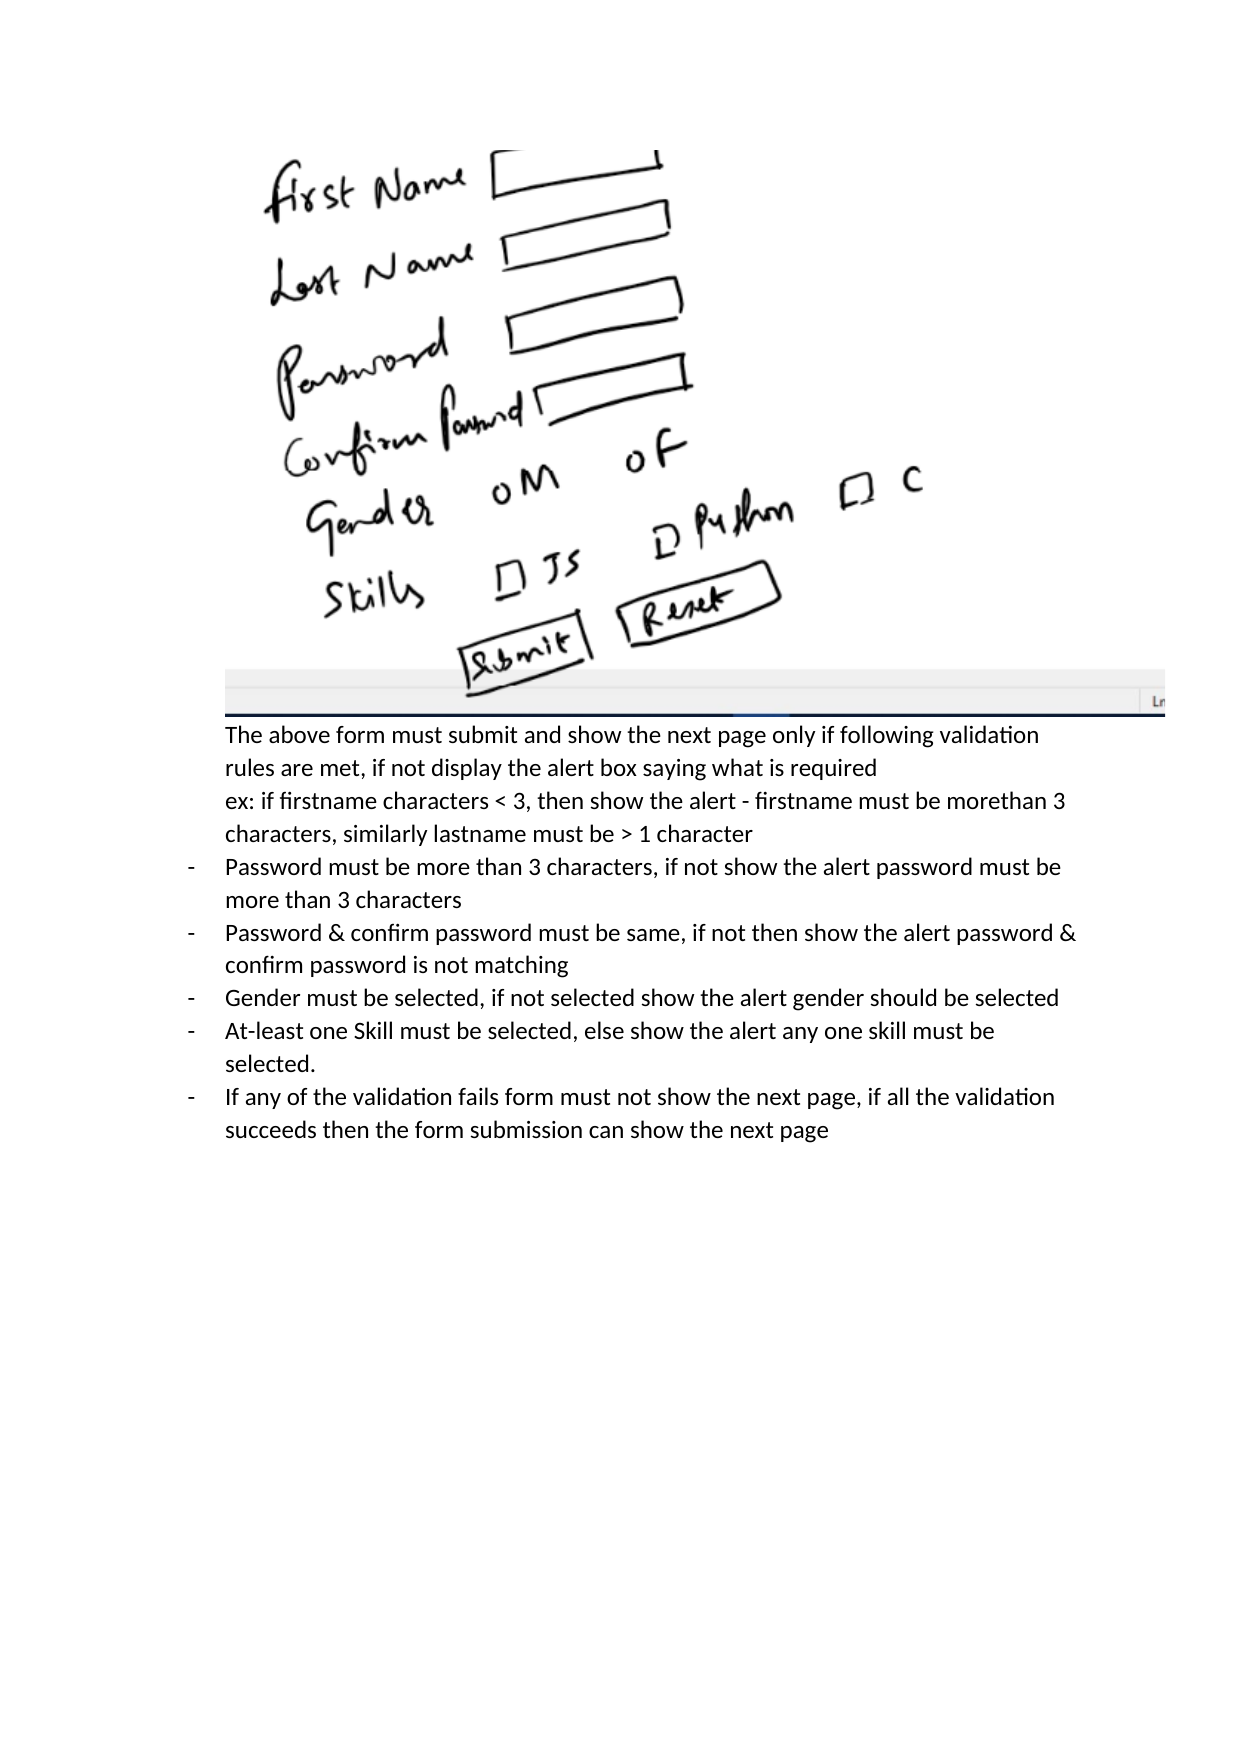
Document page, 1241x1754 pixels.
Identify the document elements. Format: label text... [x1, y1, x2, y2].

list At-least one Skill must be selected, else show the alert any one skill must be selected. [187, 1016, 1090, 1079]
list The above form must submit and show the next page only if following validation rules are met, if not display the alert box saying what is required [225, 719, 1090, 783]
list Gender must be selected, if not selected show the alert gender should be selected [187, 983, 1090, 1013]
list If any of the validation fails form must not show the next page, if all the validation succeeds then the form submission can show the next page [187, 1081, 1090, 1145]
list Password must be more than 3 characters, if not show the alert password must be more than 3 characters [187, 851, 1090, 914]
list ex: if firstname characters < 3, then show the alert - firstname must be morethan 3 characters, similarly lastname must be > 1 character [225, 785, 1090, 848]
picture [225, 150, 1166, 717]
list Password & confirm password must be same, if not then show the alert password & confirm password is not matching [187, 917, 1090, 980]
